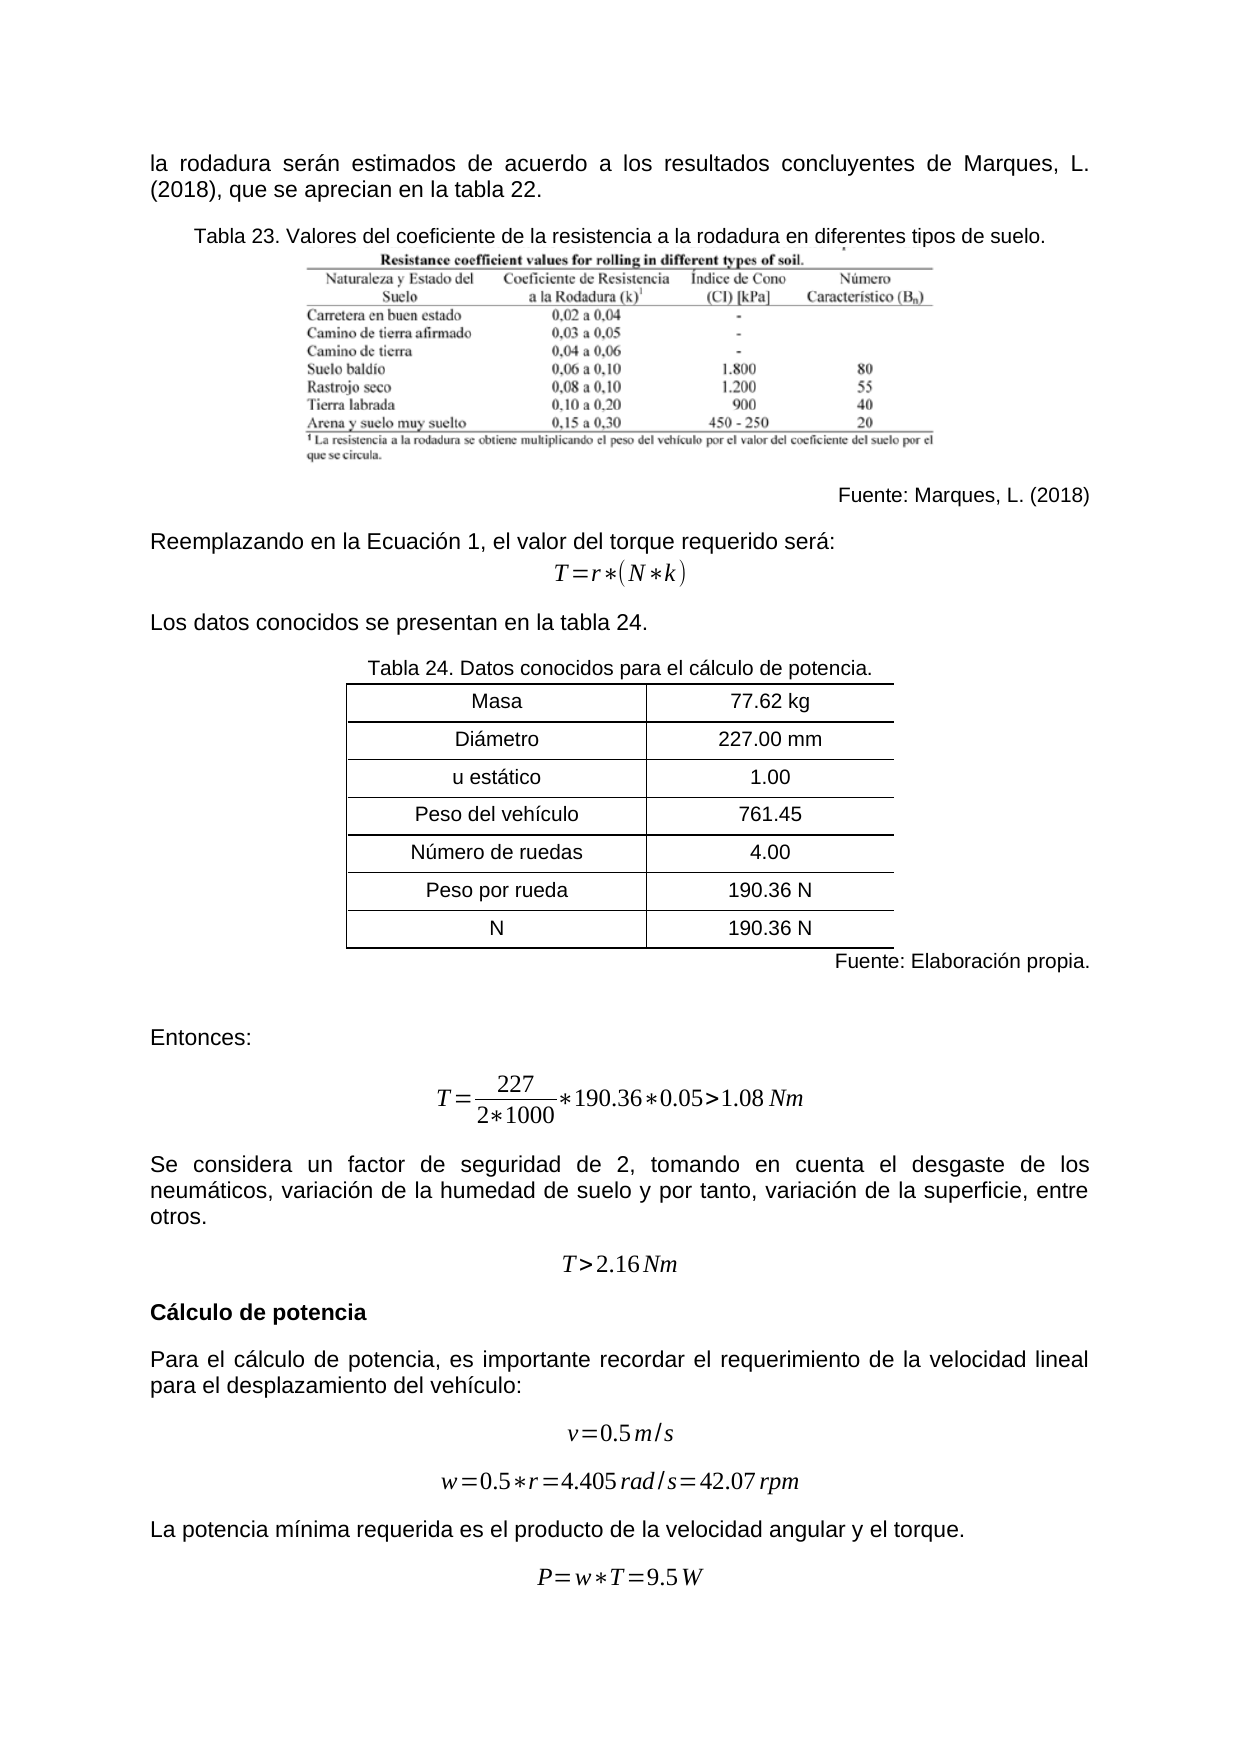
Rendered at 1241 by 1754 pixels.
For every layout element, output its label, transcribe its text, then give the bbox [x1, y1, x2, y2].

table_cell 190.36 N [647, 911, 893, 947]
text Fuente: Elaboración propia. [150, 949, 1090, 973]
text Para el cálculo de potencia, es importante recordar el requerimiento de la velocidad lineal para el desplazamiento del vehículo: [150, 1346, 1090, 1399]
text Tabla 24. Datos conocidos para el cálculo de potencia. [150, 656, 1090, 680]
text Se considera un factor de seguridad de 2, tomando en cuenta el desgaste de los neumáticos, variación de la humedad de suelo y por tanto, variación de la superficie, entre otros. [150, 1151, 1090, 1229]
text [150, 150, 1090, 203]
table_cell Diámetro [347, 722, 646, 759]
text La potencia mínima requerida es el producto de la velocidad angular y el torque. [150, 1516, 1090, 1543]
table_cell Peso por rueda [347, 873, 646, 909]
text Entonces: [150, 1023, 1090, 1050]
table_cell 4.00 [647, 836, 893, 872]
text Fuente: Marques, L. (2018) [150, 483, 1090, 507]
table_header Masa [347, 685, 646, 721]
table_header 77.62 kg [647, 685, 893, 721]
table_cell 1.00 [647, 760, 893, 796]
table_cell 227.00 mm [647, 723, 893, 759]
table_cell Número de ruedas [347, 835, 646, 872]
text Reemplazando en la Ecuación 1, el valor del torque requerido será: [150, 528, 1090, 554]
table_cell u estático [347, 760, 646, 796]
text Cálculo de potencia [150, 1299, 1090, 1325]
text Los datos conocidos se presentan en la tabla 24. [150, 609, 1090, 635]
picture [299, 247, 941, 483]
table_cell N [347, 911, 646, 947]
table_cell 190.36 N [647, 873, 893, 909]
table_cell 761.45 [647, 798, 893, 834]
table_cell Peso del vehículo [347, 798, 646, 834]
